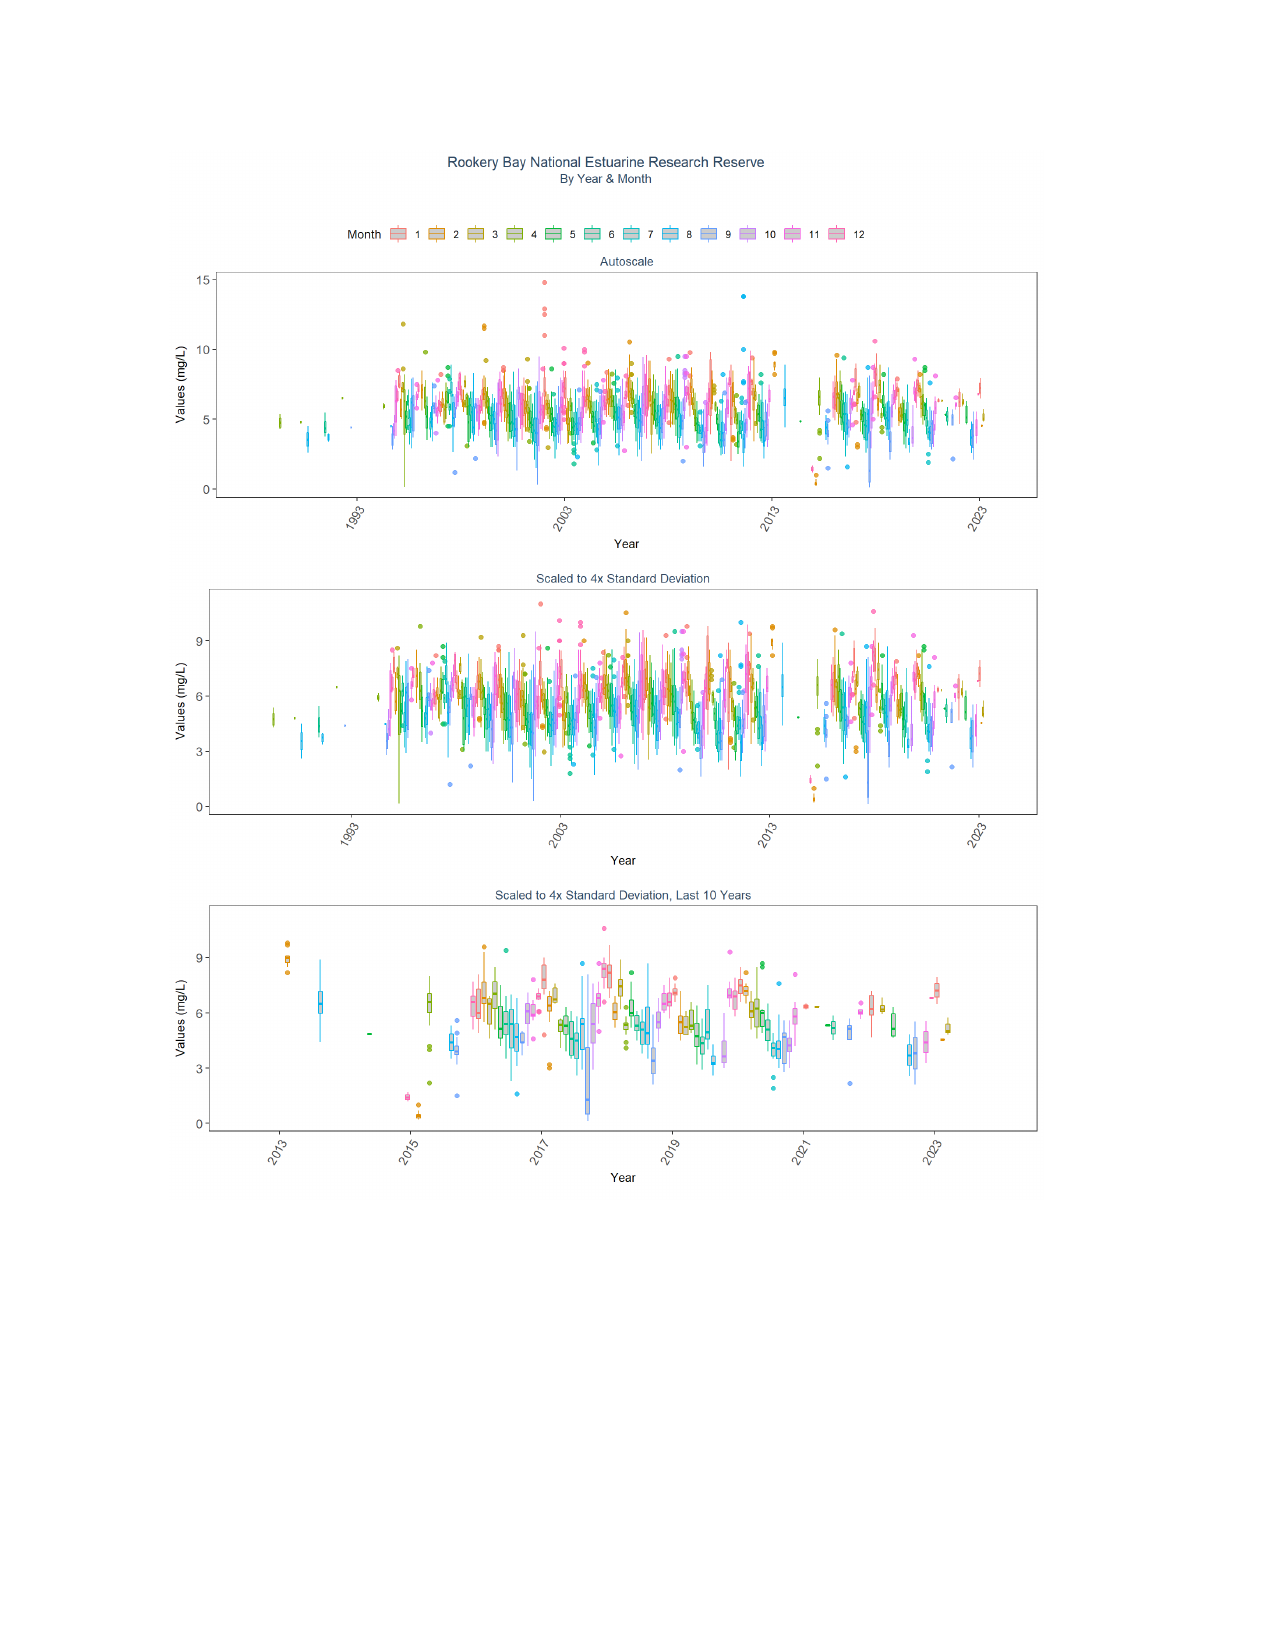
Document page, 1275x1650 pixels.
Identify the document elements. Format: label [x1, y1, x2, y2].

picture [168, 150, 1044, 1200]
